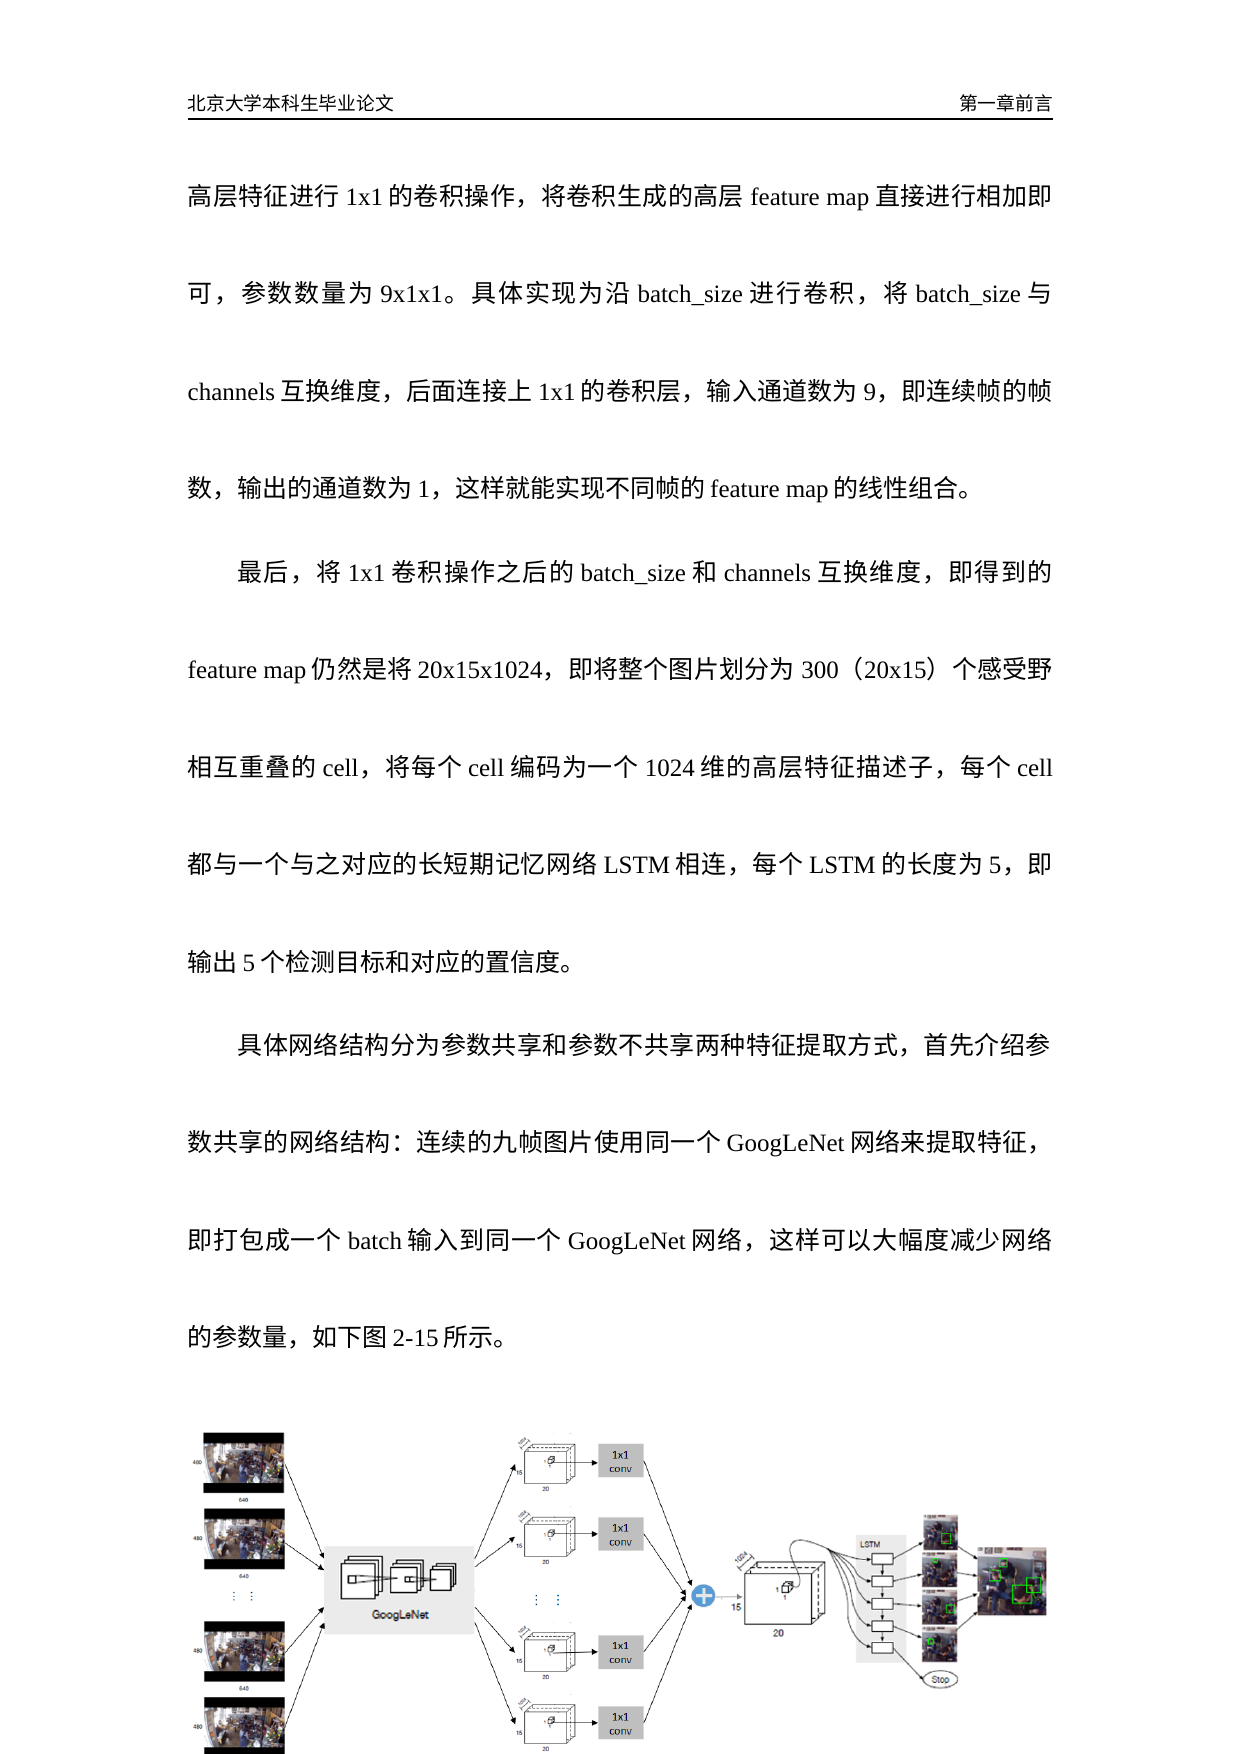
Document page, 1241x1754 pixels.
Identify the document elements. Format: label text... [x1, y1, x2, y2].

text 具体网络结构分为参数共享和参数不共享两种特征提取方式，首先介绍参数共享的网络结构：连续的九帧图片使用同一个GoogLeNet网络来提取特征，即打包成一个batch输入到同一个GoogLeNet网络，这样可以大幅度减少网络的参数量，如下图2-15所示。 [187, 1011, 1053, 1368]
text 最后，将1x1卷积操作之后的batch_size和channels互换维度，即得到的feature map仍然是将20x15x1024，即将整个图片划分为 300（20x15）个感受野相互重叠的cell，将每个cell编码为一个1024维的高层特征描述子，每个cell都与一个与之对应的长短期记忆网络LSTM相连，每个LSTM的长度为5，即输出5个检测目标和对应的置信度。 [187, 538, 1053, 993]
picture [187, 1419, 1053, 1754]
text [187, 162, 1053, 519]
